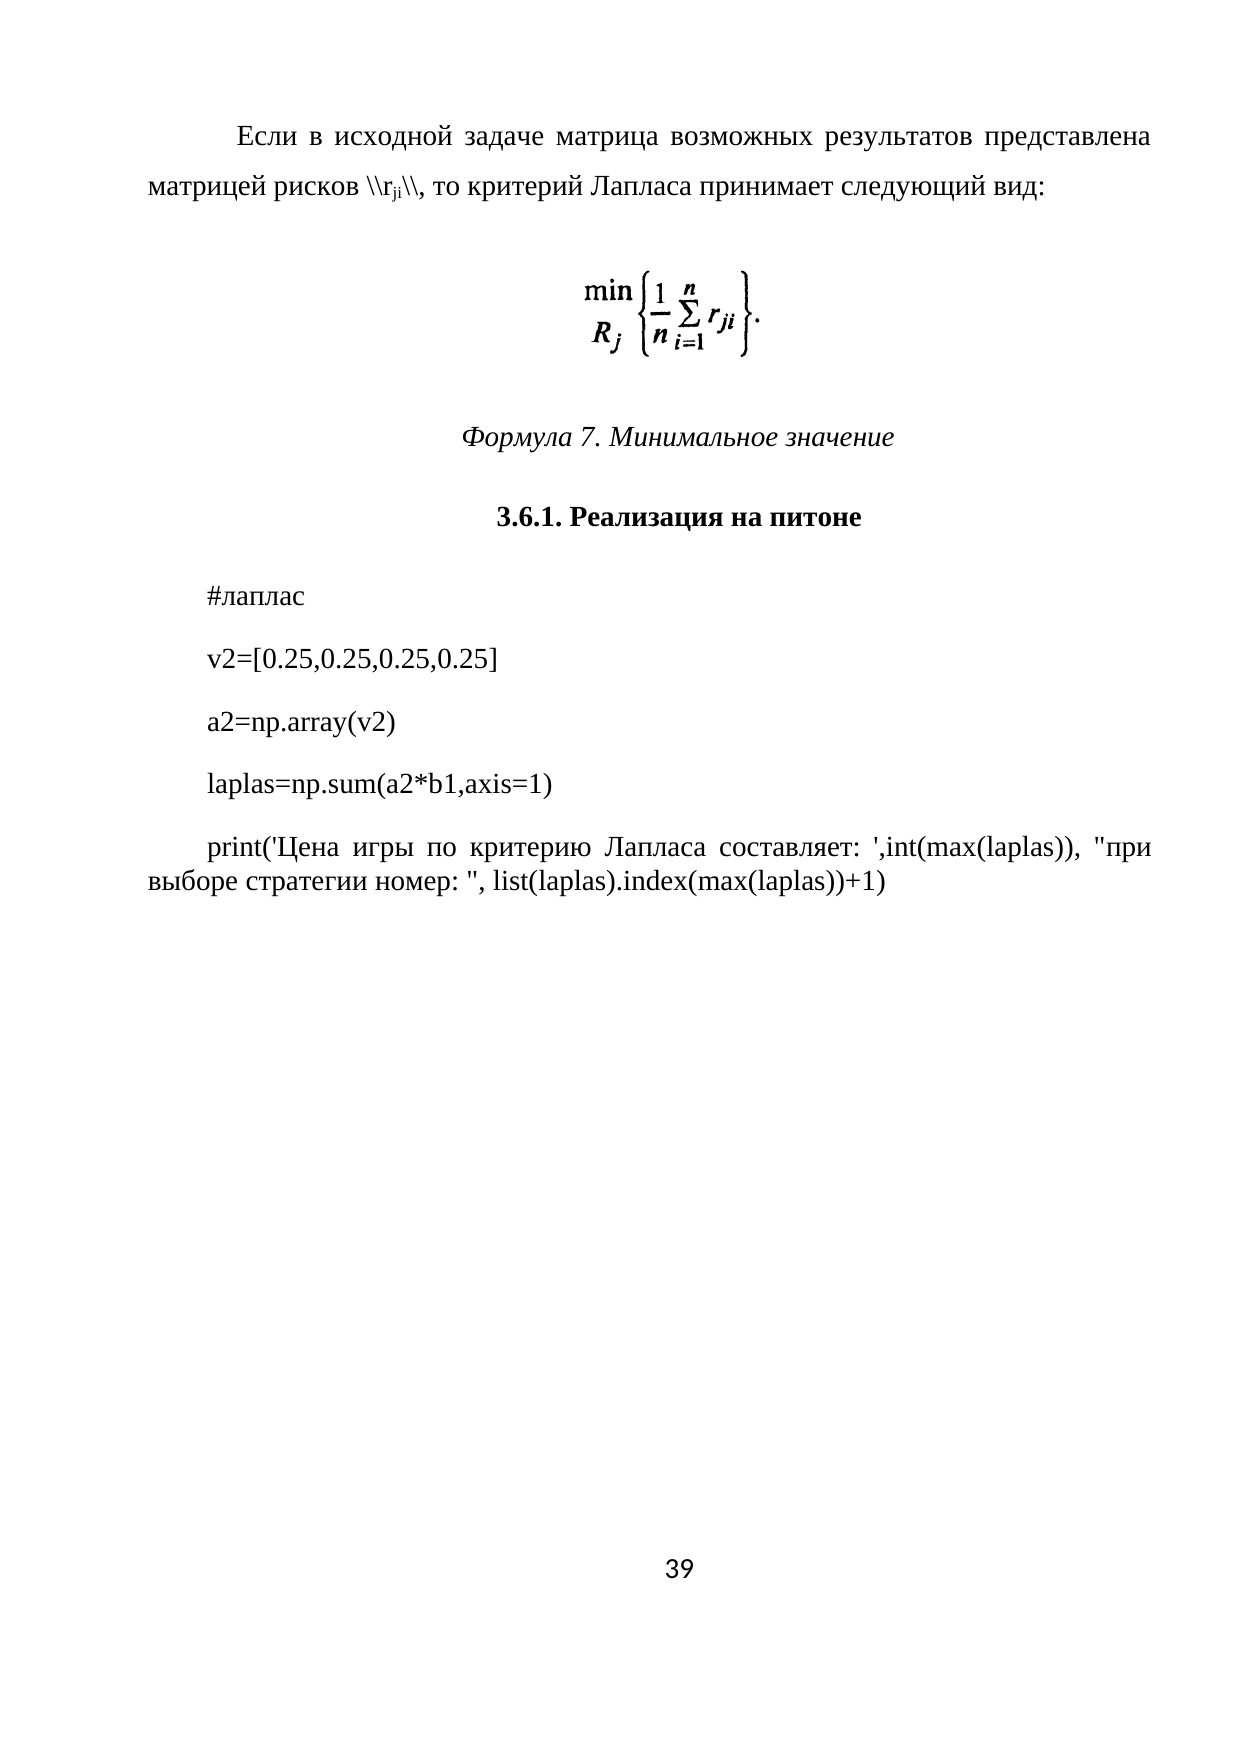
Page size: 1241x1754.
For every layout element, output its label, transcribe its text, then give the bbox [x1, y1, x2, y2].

text a2=np.array(v2) [148, 704, 1152, 737]
text v2=[0.25,0.25,0.25,0.25] [148, 641, 1152, 675]
text #лаплас [148, 578, 1152, 612]
picture [559, 247, 800, 373]
text Формула 7. Минимальное значение [148, 419, 1152, 453]
text laplas=np.sum(a2*b1,axis=1) [148, 767, 1152, 800]
text print('Цена игры по критерию Лапласа составляет: ',int(max(laplas)), "при выборе стратегии номер: ", list(laplas).index(max(laplas))+1) [148, 829, 1152, 896]
text Если в исходной задаче матрица возможных результатов представлена матрицей рисков \\rji\\, то критерий Лапласа принимает следующий вид: [148, 118, 1152, 202]
text 3.6.1. Реализация на питоне [148, 499, 1152, 532]
